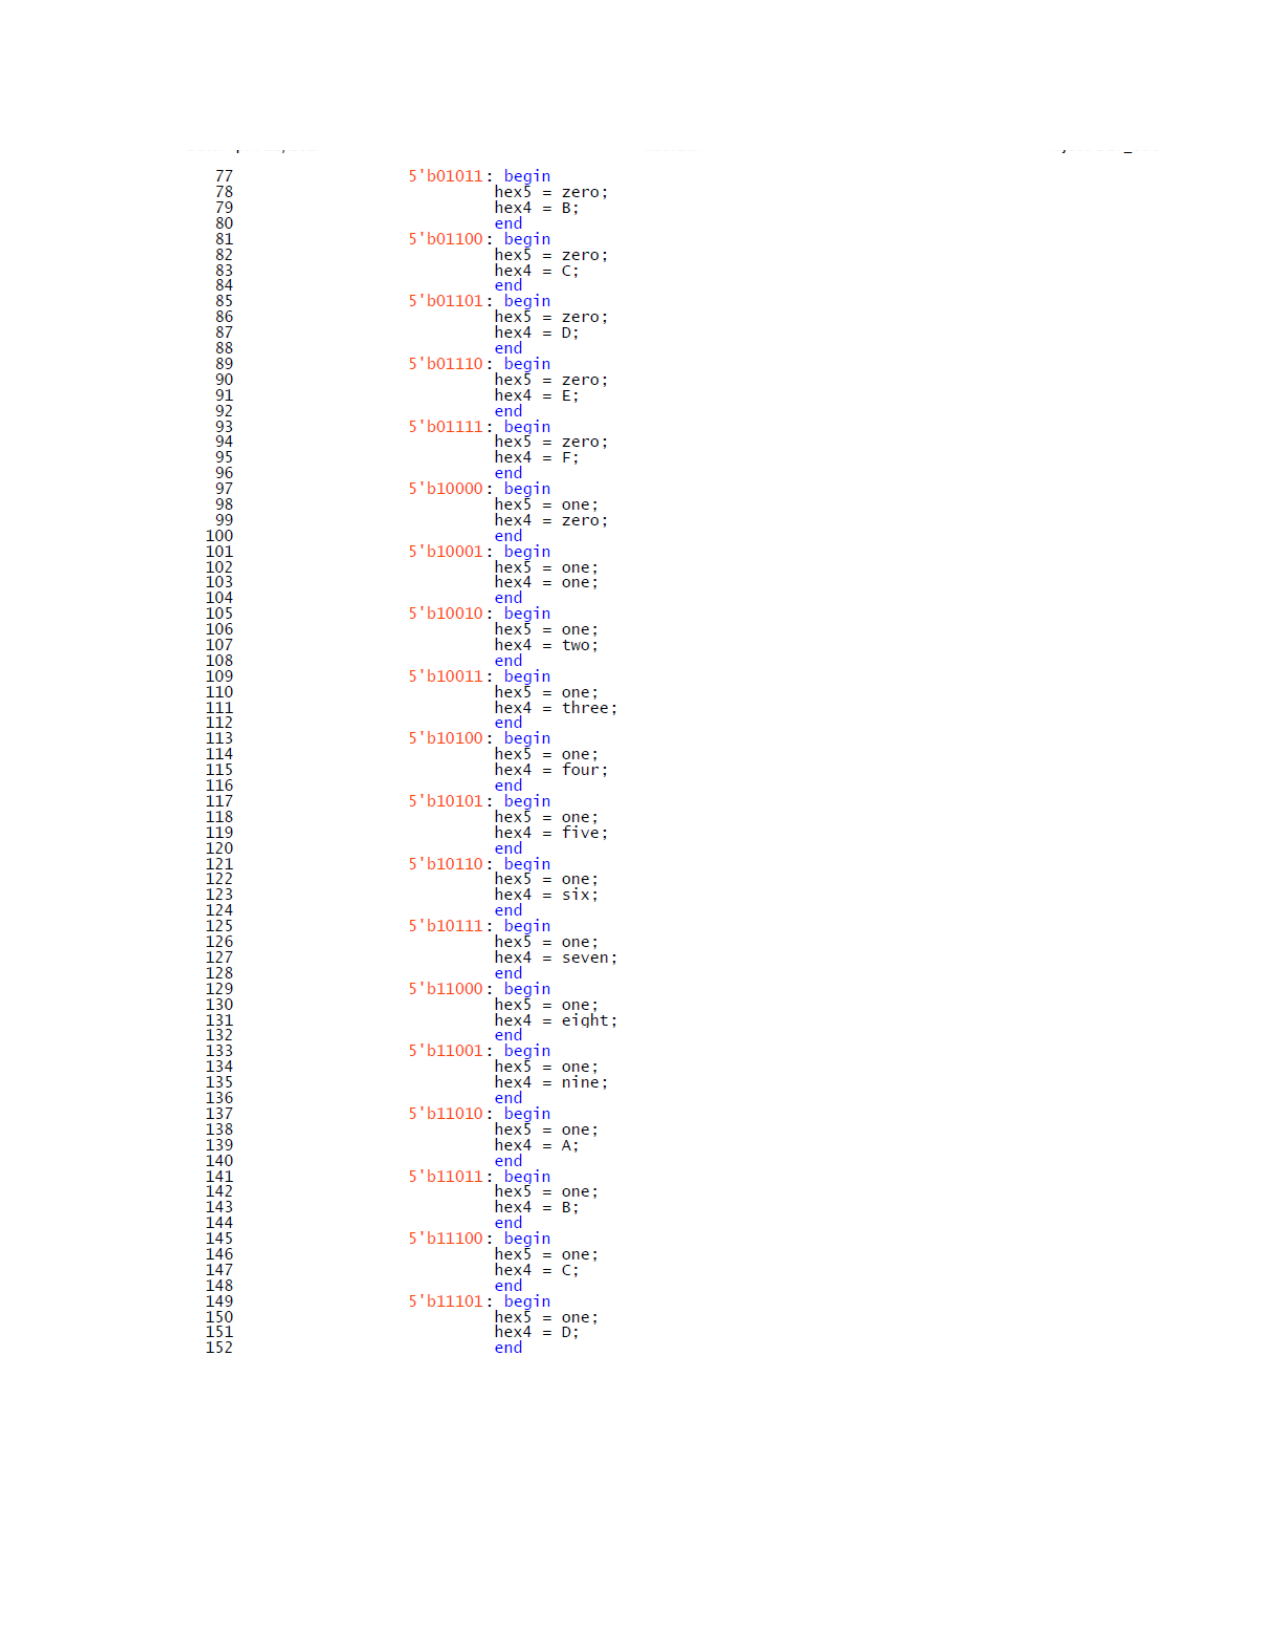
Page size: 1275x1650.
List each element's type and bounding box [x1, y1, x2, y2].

picture [187, 150, 1161, 1377]
